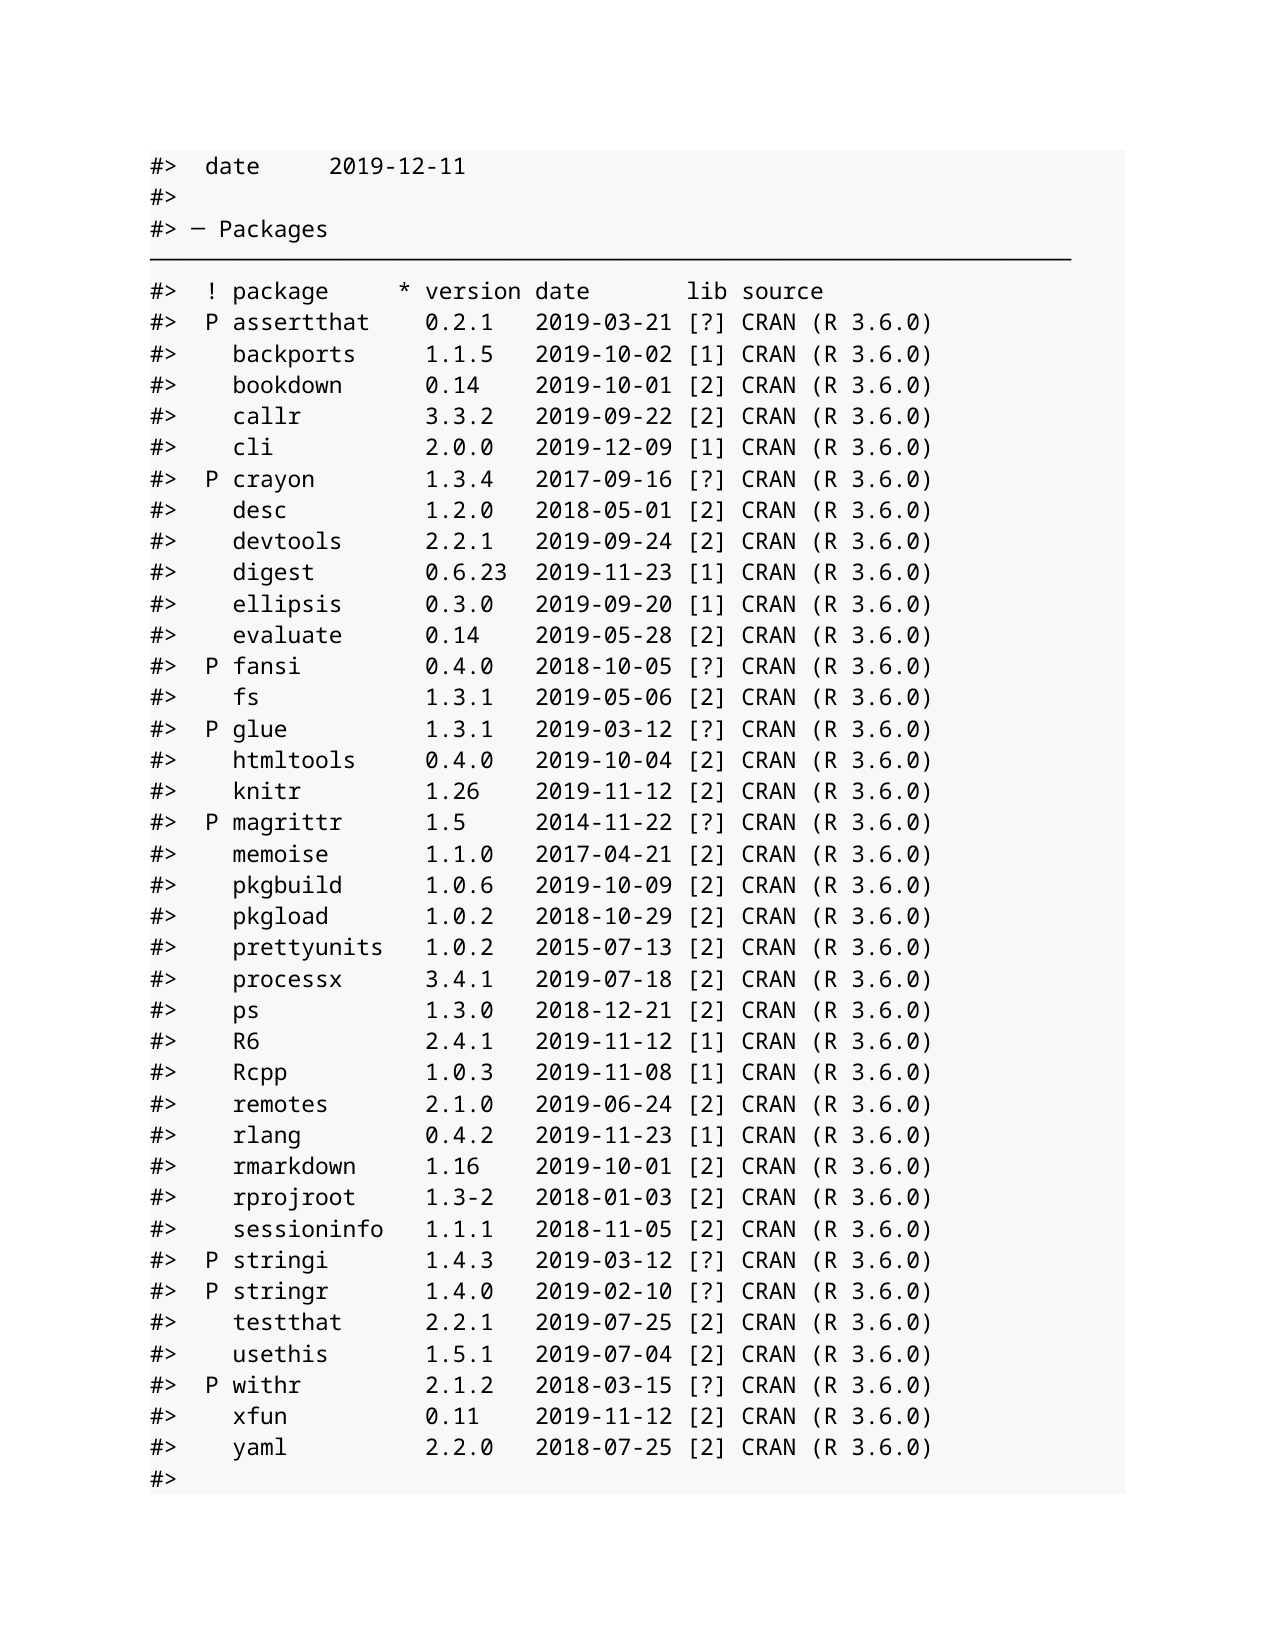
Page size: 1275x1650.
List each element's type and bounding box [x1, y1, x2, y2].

text [150, 150, 1125, 1494]
